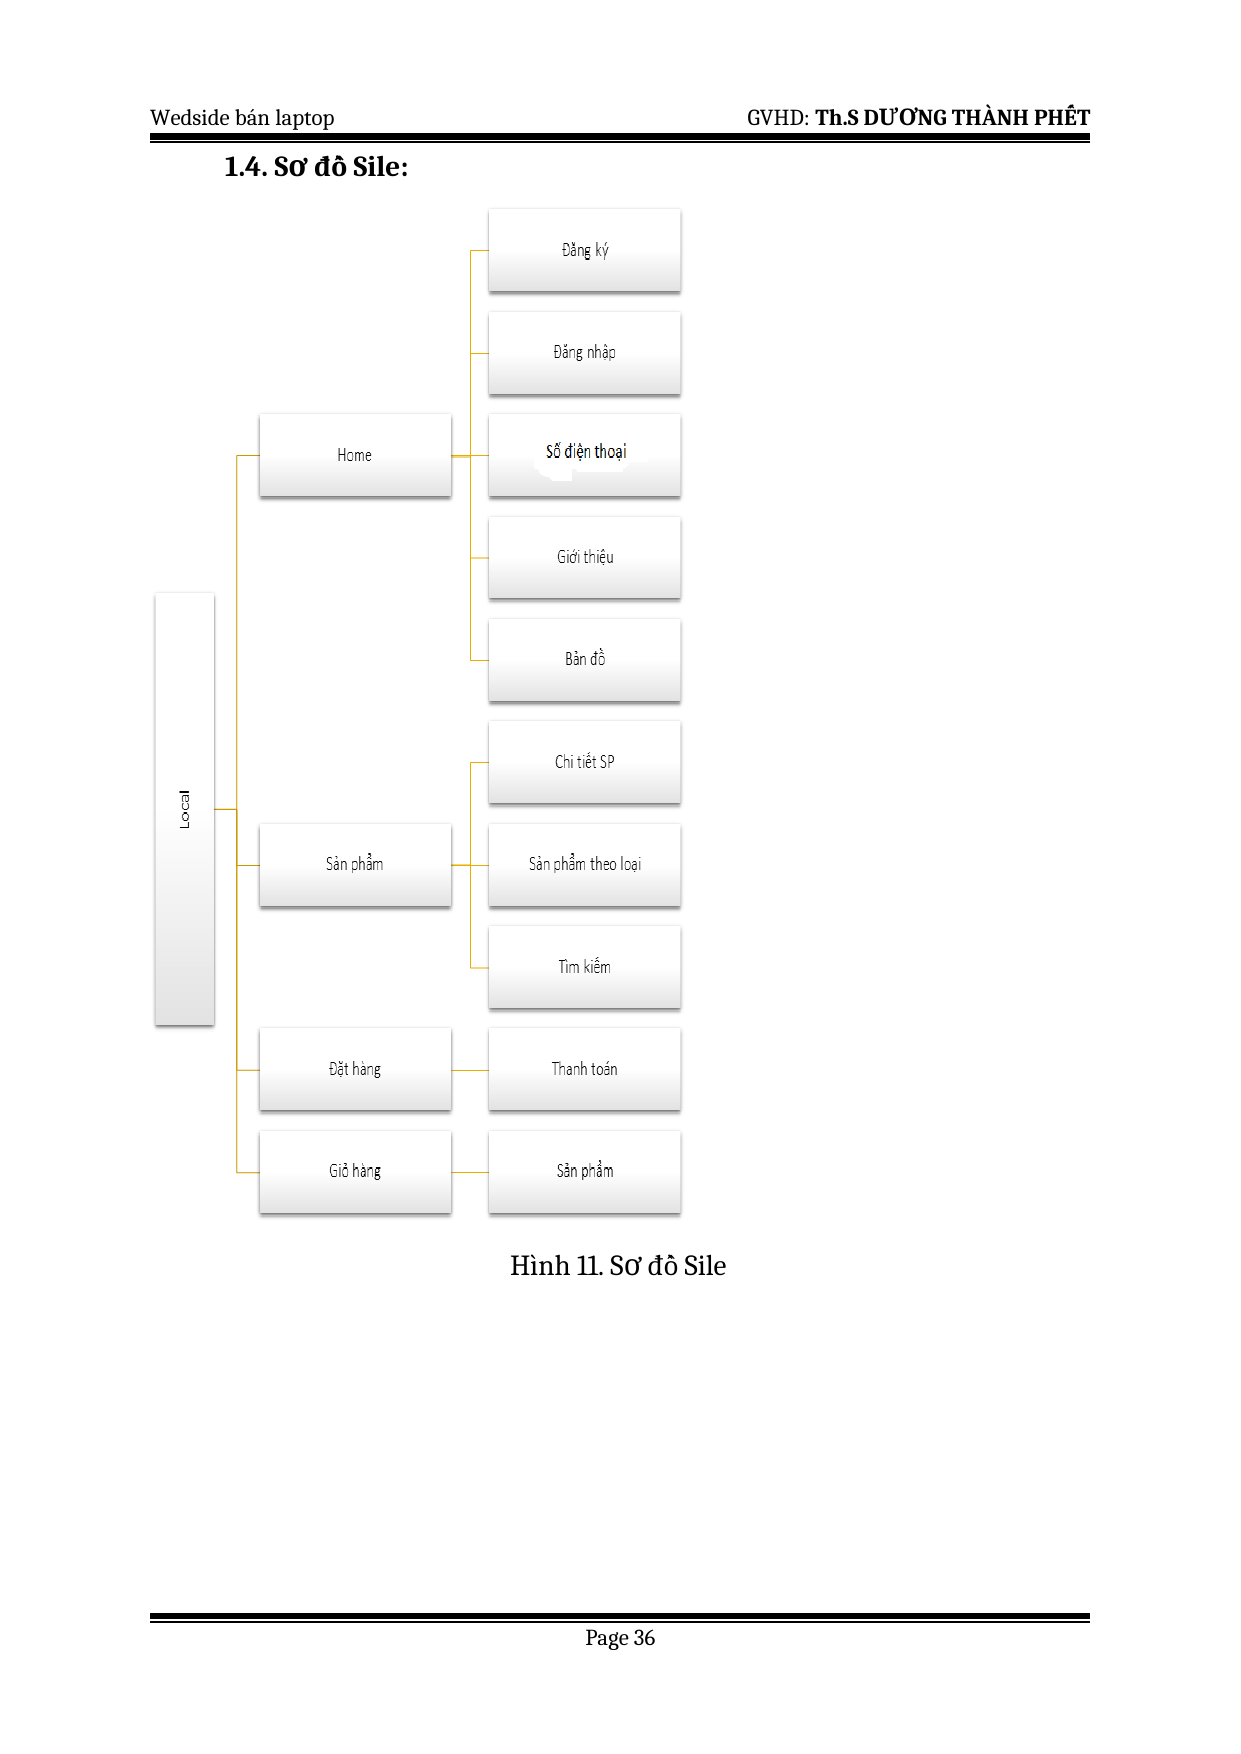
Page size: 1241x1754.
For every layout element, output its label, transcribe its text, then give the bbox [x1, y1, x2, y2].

text Hình 11. Sơ đồ Sile [150, 1249, 1086, 1283]
picture [150, 206, 1090, 1223]
text Sơ đồ Sile: [225, 150, 1090, 183]
